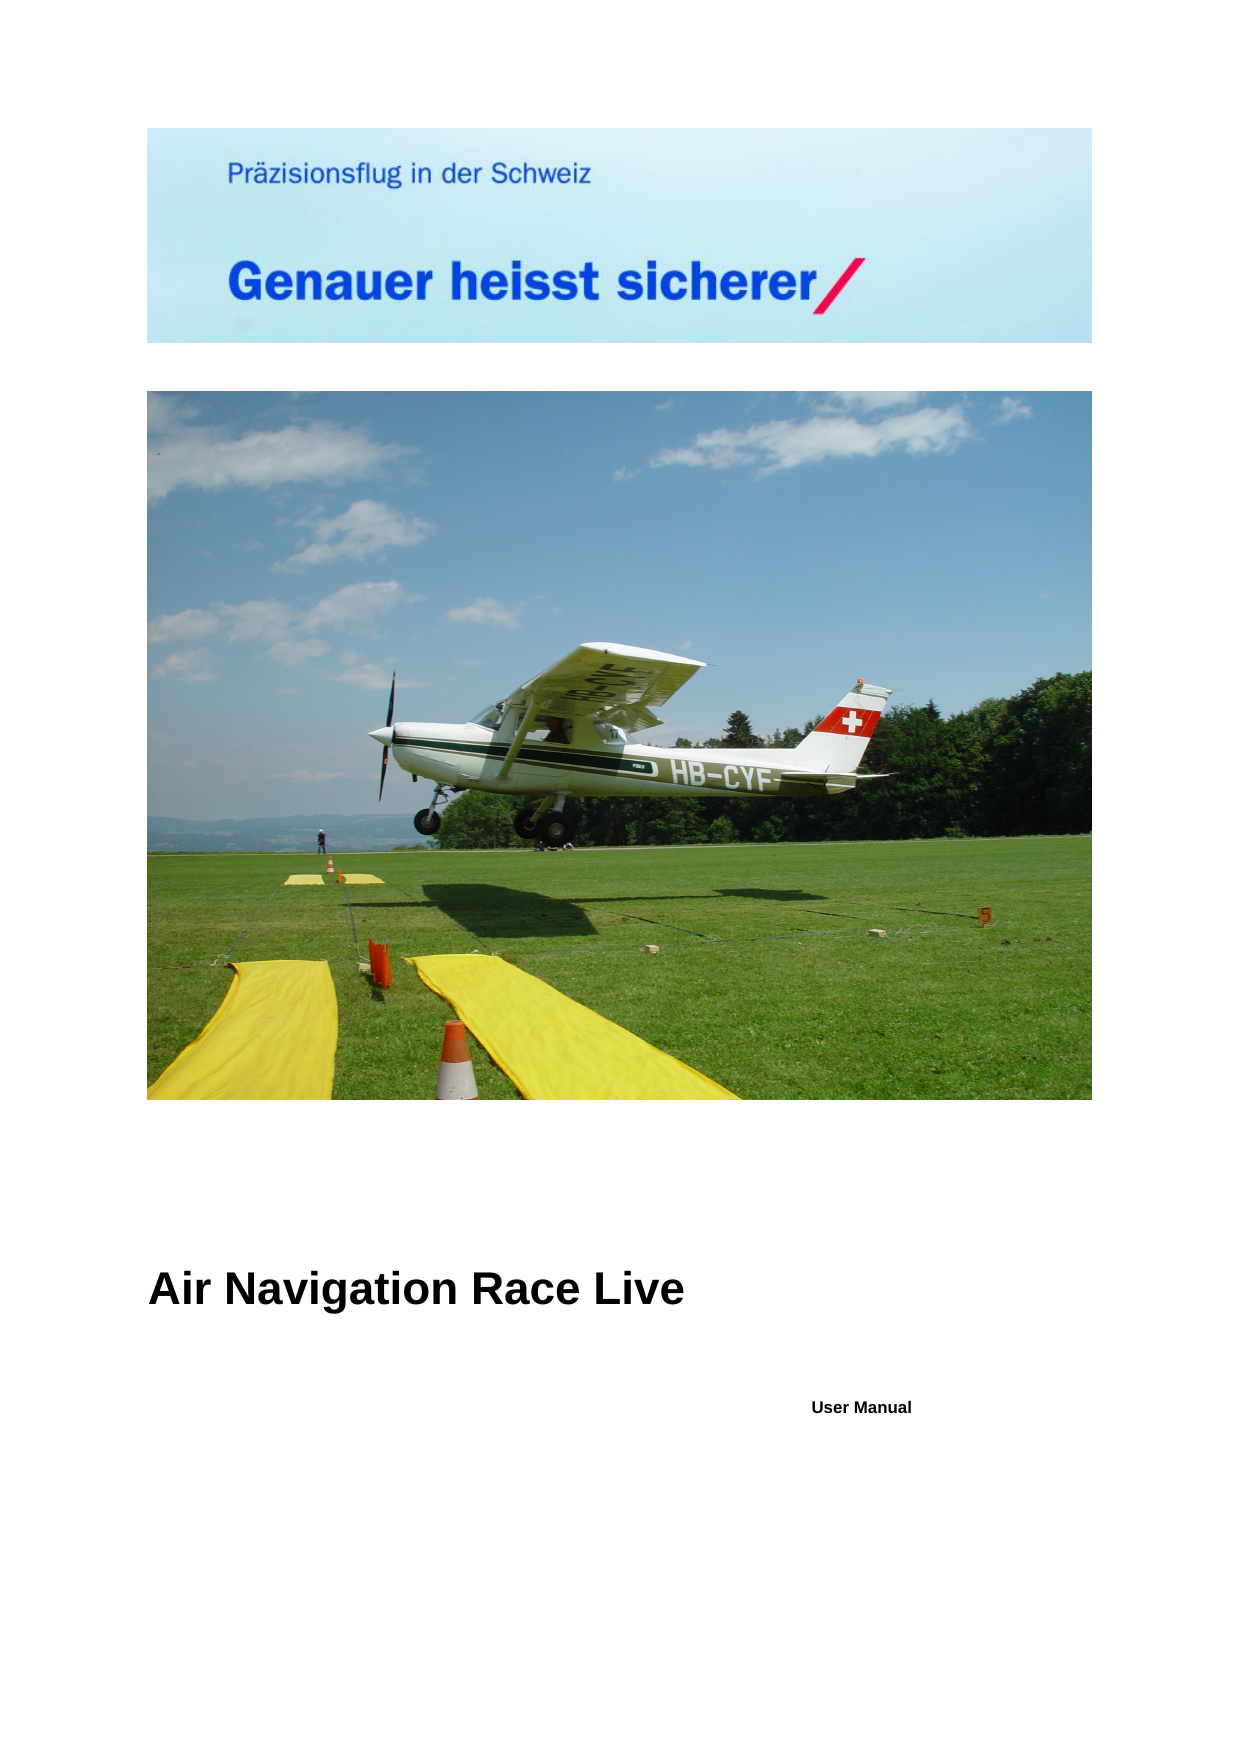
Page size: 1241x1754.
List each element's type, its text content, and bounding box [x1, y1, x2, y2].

subtitle Air Navigation Race Live [148, 295, 1092, 1314]
subtitle User Manual [811, 1383, 1092, 1417]
picture [147, 128, 1092, 343]
